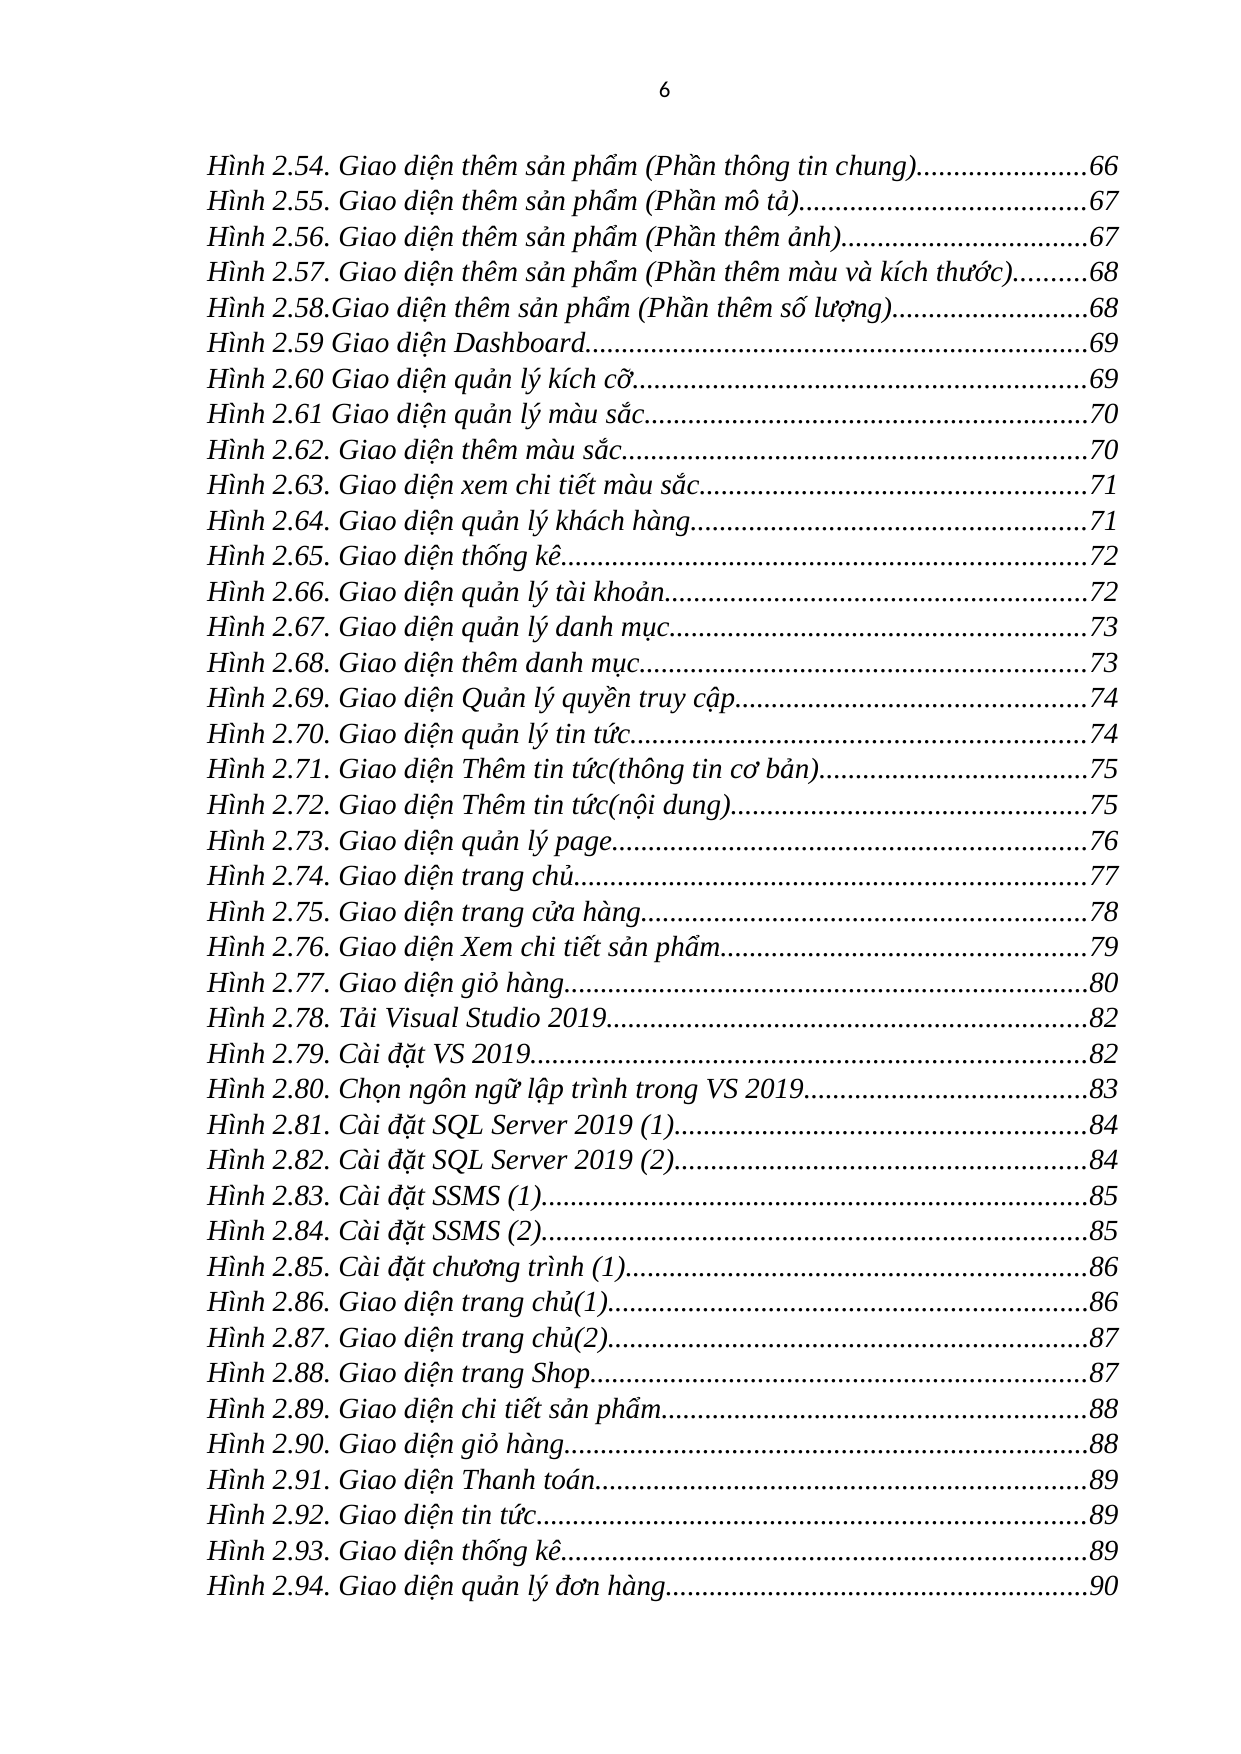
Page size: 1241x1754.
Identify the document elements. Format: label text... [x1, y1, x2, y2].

text Hình 2.59 Giao diện Dashboard 69 [207, 325, 1122, 359]
text Hình 2.77. Giao diện giỏ hàng 80 [207, 965, 1122, 998]
text Hình 2.84. Cài đặt SSMS (2) 85 [207, 1213, 1122, 1247]
text Hình 2.57. Giao diện thêm sản phẩm (Phần thêm màu và kích thước) 68 [207, 254, 1122, 288]
text Hình 2.60 Giao diện quản lý kích cỡ 69 [207, 361, 1122, 394]
text Hình 2.85. Cài đặt chương trình (1) 86 [207, 1249, 1122, 1282]
text Hình 2.62. Giao diện thêm màu sắc 70 [207, 432, 1122, 465]
text Hình 2.69. Giao diện Quản lý quyền truy cập 74 [207, 681, 1122, 714]
text Hình 2.92. Giao diện tin tức 89 [207, 1497, 1122, 1531]
text Hình 2.86. Giao diện trang chủ(1) 86 [207, 1284, 1122, 1318]
text Hình 2.63. Giao diện xem chi tiết màu sắc 71 [207, 467, 1122, 501]
text Hình 2.78. Tải Visual Studio 2019 82 [207, 1000, 1122, 1034]
text Hình 2.55. Giao diện thêm sản phẩm (Phần mô tả) 67 [207, 183, 1122, 217]
text Hình 2.93. Giao diện thống kê 89 [207, 1533, 1122, 1567]
text Hình 2.56. Giao diện thêm sản phẩm (Phần thêm ảnh) 67 [207, 219, 1122, 252]
text Hình 2.70. Giao diện quản lý tin tức 74 [207, 716, 1122, 749]
text Hình 2.64. Giao diện quản lý khách hàng 71 [207, 503, 1122, 536]
text Hình 2.81. Cài đặt SQL Server 2019 (1) 84 [207, 1107, 1122, 1140]
text Hình 2.75. Giao diện trang cửa hàng 78 [207, 894, 1122, 927]
text Hình 2.67. Giao diện quản lý danh mục 73 [207, 609, 1122, 643]
text Hình 2.80. Chọn ngôn ngữ lập trình trong VS 2019 83 [207, 1071, 1122, 1105]
text Hình 2.73. Giao diện quản lý page 76 [207, 823, 1122, 856]
text Hình 2.68. Giao diện thêm danh mục 73 [207, 645, 1122, 678]
text Hình 2.66. Giao diện quản lý tài khoản 72 [207, 574, 1122, 607]
text Hình 2.58.Giao diện thêm sản phẩm (Phần thêm số lượng) 68 [207, 290, 1122, 323]
text Hình 2.91. Giao diện Thanh toán 89 [207, 1462, 1122, 1496]
text Hình 2.94. Giao diện quản lý đơn hàng 90 [207, 1568, 1122, 1602]
text Hình 2.71. Giao diện Thêm tin tức(thông tin cơ bản) 75 [207, 752, 1122, 785]
text Hình 2.61 Giao diện quản lý màu sắc 70 [207, 396, 1122, 430]
text Hình 2.65. Giao diện thống kê 72 [207, 538, 1122, 572]
text Hình 2.90. Giao diện giỏ hàng 88 [207, 1426, 1122, 1460]
text Hình 2.87. Giao diện trang chủ(2) 87 [207, 1320, 1122, 1353]
text Hình 2.89. Giao diện chi tiết sản phẩm 88 [207, 1391, 1122, 1424]
text Hình 2.82. Cài đặt SQL Server 2019 (2) 84 [207, 1142, 1122, 1176]
text Hình 2.88. Giao diện trang Shop 87 [207, 1355, 1122, 1389]
text Hình 2.54. Giao diện thêm sản phẩm (Phần thông tin chung) 66 [207, 148, 1122, 181]
text Hình 2.76. Giao diện Xem chi tiết sản phẩm 79 [207, 929, 1122, 963]
text Hình 2.74. Giao diện trang chủ 77 [207, 858, 1122, 892]
text Hình 2.83. Cài đặt SSMS (1) 85 [207, 1178, 1122, 1211]
text Hình 2.79. Cài đặt VS 2019 82 [207, 1036, 1122, 1069]
text Hình 2.72. Giao diện Thêm tin tức(nội dung) 75 [207, 787, 1122, 821]
